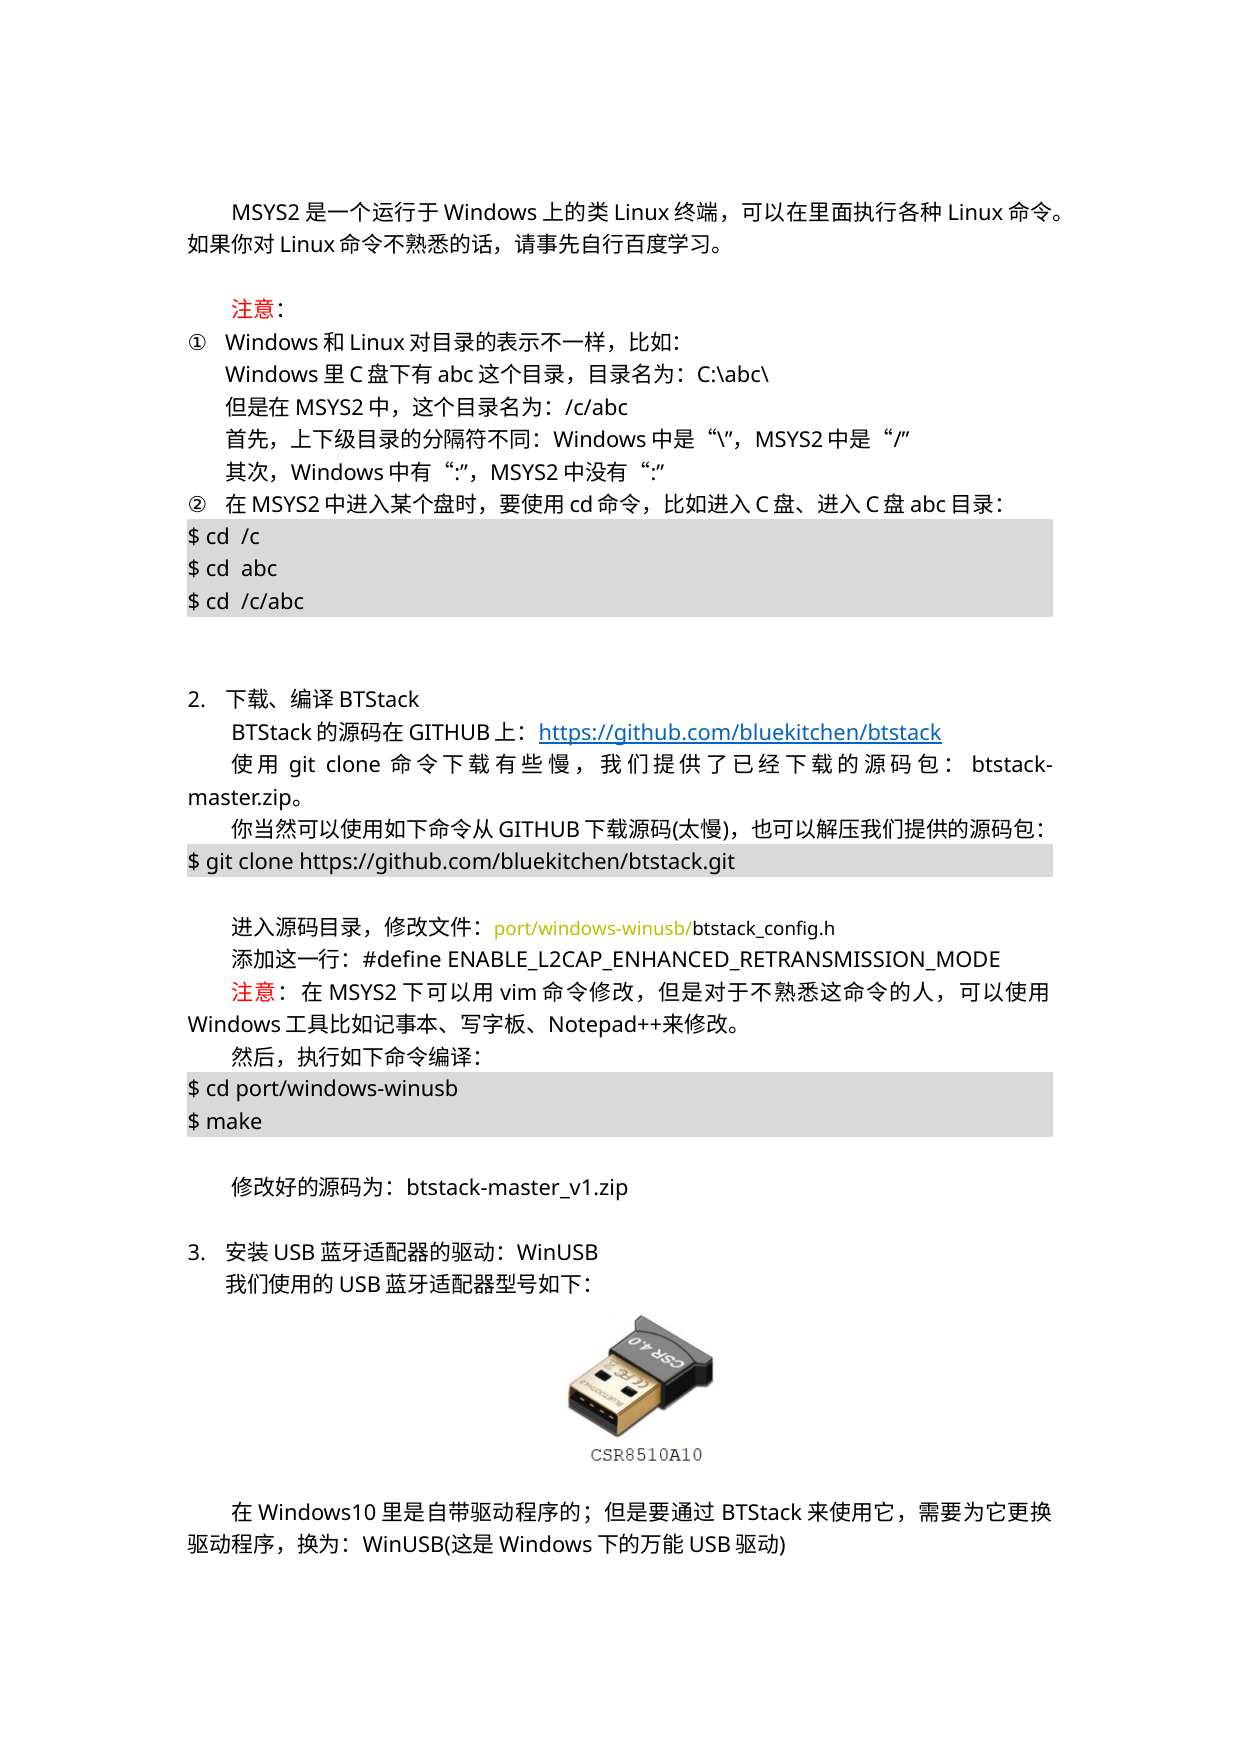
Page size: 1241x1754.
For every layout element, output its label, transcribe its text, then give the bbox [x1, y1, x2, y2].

text $ cd abc [187, 552, 1053, 584]
text 修改好的源码为：btstack-master_v1.zip [187, 1169, 1053, 1202]
list 在MSYS2中进入某个盘时，要使用cd命令，比如进入C盘、进入C盘abc目录： [187, 487, 1053, 519]
text 添加这一行：#define ENABLE_L2CAP_ENHANCED_RETRANSMISSION_MODE [187, 942, 1053, 974]
text 注意： [187, 292, 1053, 324]
picture [557, 1299, 721, 1472]
text 你当然可以使用如下命令从GITHUB下载源码(太慢)，也可以解压我们提供的源码包： [187, 812, 1053, 844]
text 然后，执行如下命令编译： [187, 1039, 1053, 1072]
text 注意：在MSYS2下可以用vim命令修改，但是对于不熟悉这命令的人，可以使用Windows工具比如记事本、写字板、Notepad++来修改。 [187, 974, 1053, 1039]
list 我们使用的USB蓝牙适配器型号如下： [225, 1267, 1053, 1299]
list 下载、编译BTStack [187, 682, 1053, 714]
list Windows里C盘下有abc这个目录，目录名为：C:\abc\ [225, 357, 1053, 389]
list 安装USB蓝牙适配器的驱动：WinUSB [187, 1234, 1053, 1267]
text $ cd port/windows-winusb [187, 1072, 1053, 1104]
list 首先，上下级目录的分隔符不同：Windows中是“\”，MSYS2中是“/” [225, 422, 1053, 454]
text $ make [187, 1104, 1053, 1137]
text BTStack的源码在GITHUB上：https://github.com/bluekitchen/btstack [187, 714, 1053, 747]
text 在Windows10里是自带驱动程序的；但是要通过BTStack来使用它，需要为它更换驱动程序，换为：WinUSB(这是Windows下的万能USB驱动) [187, 1494, 1053, 1559]
text $ cd /c [187, 519, 1053, 552]
text 进入源码目录，修改文件：port/windows-winusb/btstack_config.h [187, 909, 1053, 942]
list 其次，Windows中有“:”，MSYS2中没有“:” [225, 454, 1053, 487]
text 使用git clone命令下载有些慢，我们提供了已经下载的源码包：btstack-master.zip。 [187, 747, 1053, 812]
text $ git clone https://github.com/bluekitchen/btstack.git [187, 844, 1053, 877]
list Windows和Linux对目录的表示不一样，比如： [187, 324, 1053, 357]
list 但是在MSYS2中，这个目录名为：/c/abc [225, 389, 1053, 422]
text MSYS2是一个运行于Windows上的类Linux终端，可以在里面执行各种Linux命令。如果你对Linux命令不熟悉的话，请事先自行百度学习。 [187, 194, 1053, 259]
text $ cd /c/abc [187, 584, 1053, 617]
